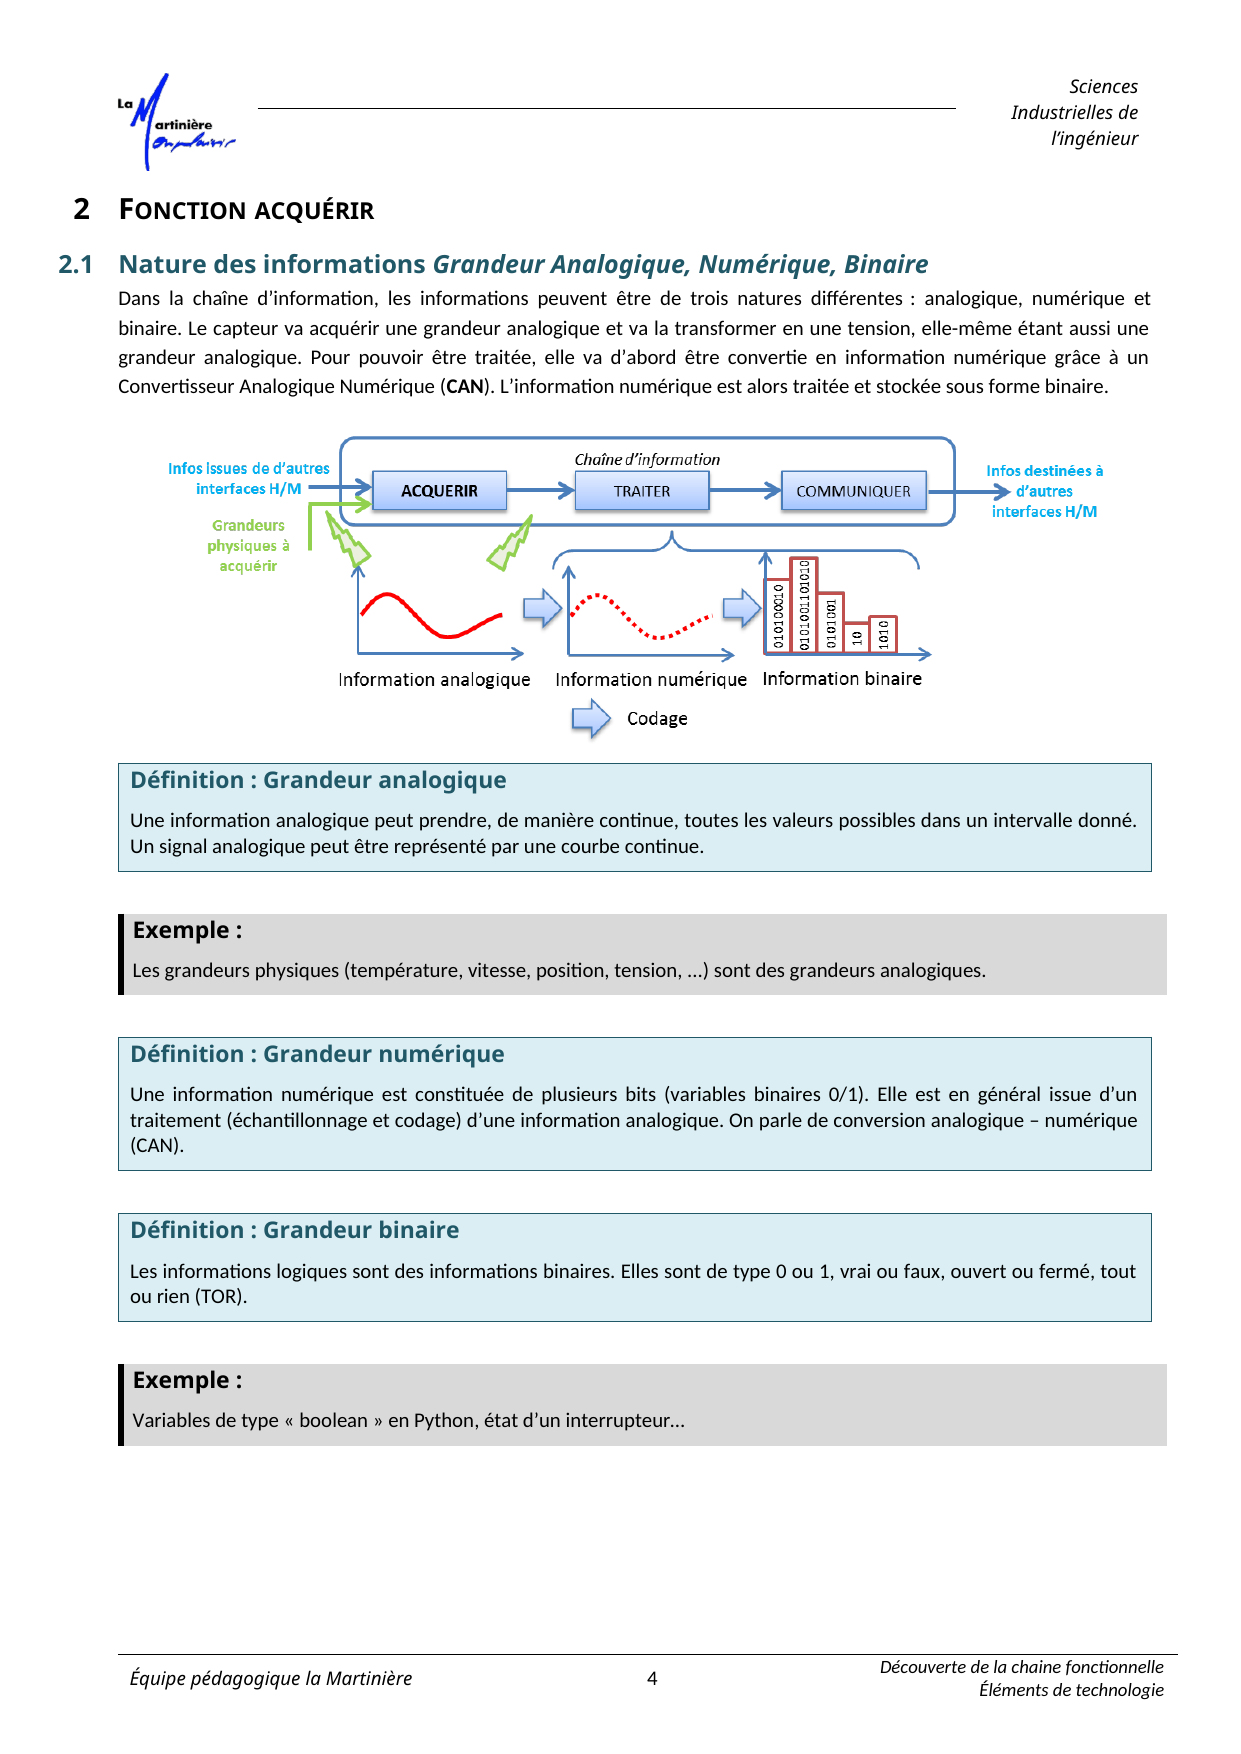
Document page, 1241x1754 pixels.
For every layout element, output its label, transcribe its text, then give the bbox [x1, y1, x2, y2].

subtitle Fonction acquérir [73, 188, 1152, 228]
subtitle Nature des informations Grandeur Analogique, Numérique, Binaire [58, 246, 1152, 281]
table_header Définition : Grandeur analogique Une information analogique peut prendre, de manière continue, toutes les valeurs possibles dans un intervalle donné. Un signal analogique peut être représenté par une courbe continue. [119, 764, 1151, 871]
text Dans la chaîne d’information, les informations peuvent être de trois natures différentes : analogique, numérique et binaire. Le capteur va acquérir une grandeur analogique et va la transformer en une tension, elle-même étant aussi une grandeur analogique. Pour pouvoir être traitée, elle va d’abord être convertie en information numérique grâce à un Convertisseur Analogique Numérique (CAN). L’information numérique est alors traitée et stockée sous forme binaire. [118, 286, 1152, 398]
picture [117, 73, 236, 171]
picture [152, 414, 1118, 747]
table_header Exemple : Variables de type « boolean » en Python, état d’un interrupteur… [124, 1364, 1167, 1446]
table_header Définition : Grandeur binaire Les informations logiques sont des informations binaires. Elles sont de type 0 ou 1, vrai ou faux, ouvert ou fermé, tout ou rien (TOR). [119, 1214, 1151, 1321]
table_header Définition : Grandeur numérique Une information numérique est constituée de plusieurs bits (variables binaires 0/1). Elle est en général issue d’un traitement (échantillonnage et codage) d’une information analogique. On parle de conversion analogique – numérique (CAN). [119, 1038, 1151, 1170]
table_header Exemple : Les grandeurs physiques (température, vitesse, position, tension, ...) sont des grandeurs analogiques. [124, 914, 1167, 995]
